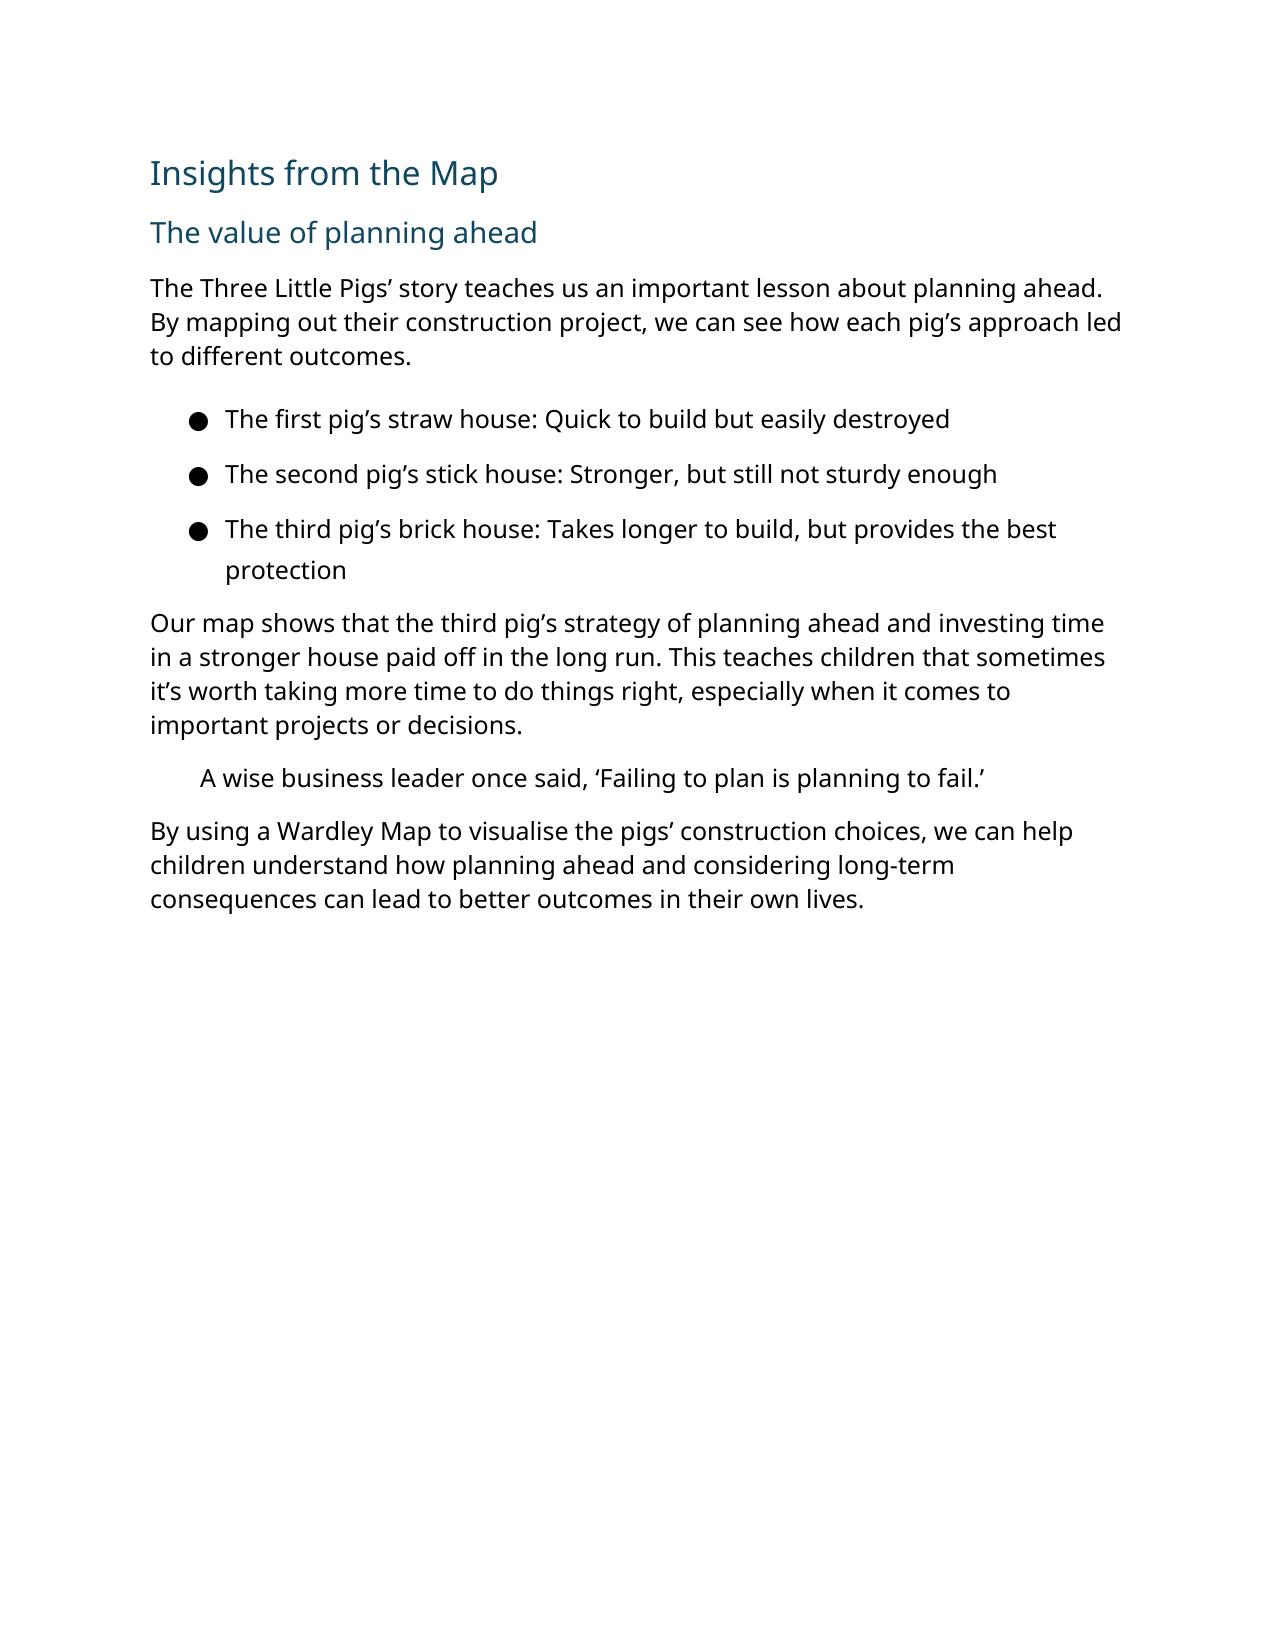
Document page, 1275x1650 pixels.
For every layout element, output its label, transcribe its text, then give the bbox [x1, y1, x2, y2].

list The first pig’s straw house: Quick to build but easily destroyed [187, 391, 1125, 443]
subtitle Insights from the Map [150, 150, 1125, 195]
text A wise business leader once said, ‘Failing to plan is planning to fail.’ [200, 761, 1075, 794]
text By using a Wardley Map to visualise the pigs’ construction choices, we can help children understand how planning ahead and considering long-term consequences can lead to better outcomes in their own lives. [150, 813, 1125, 916]
subtitle The value of planning ahead [150, 212, 1125, 252]
text Our map shows that the third pig’s strategy of planning ahead and investing time in a stronger house paid off in the long run. This teaches children that sometimes it’s worth taking more time to do things right, especially when it comes to important projects or decisions. [150, 606, 1125, 742]
list The third pig’s brick house: Takes longer to build, but provides the best protection [187, 501, 1125, 587]
text The Three Little Pigs’ story teaches us an important lesson about planning ahead. By mapping out their construction project, we can see how each pig’s approach led to different outcomes. [150, 271, 1125, 373]
list The second pig’s stick house: Stronger, but still not sturdy enough [187, 446, 1125, 498]
